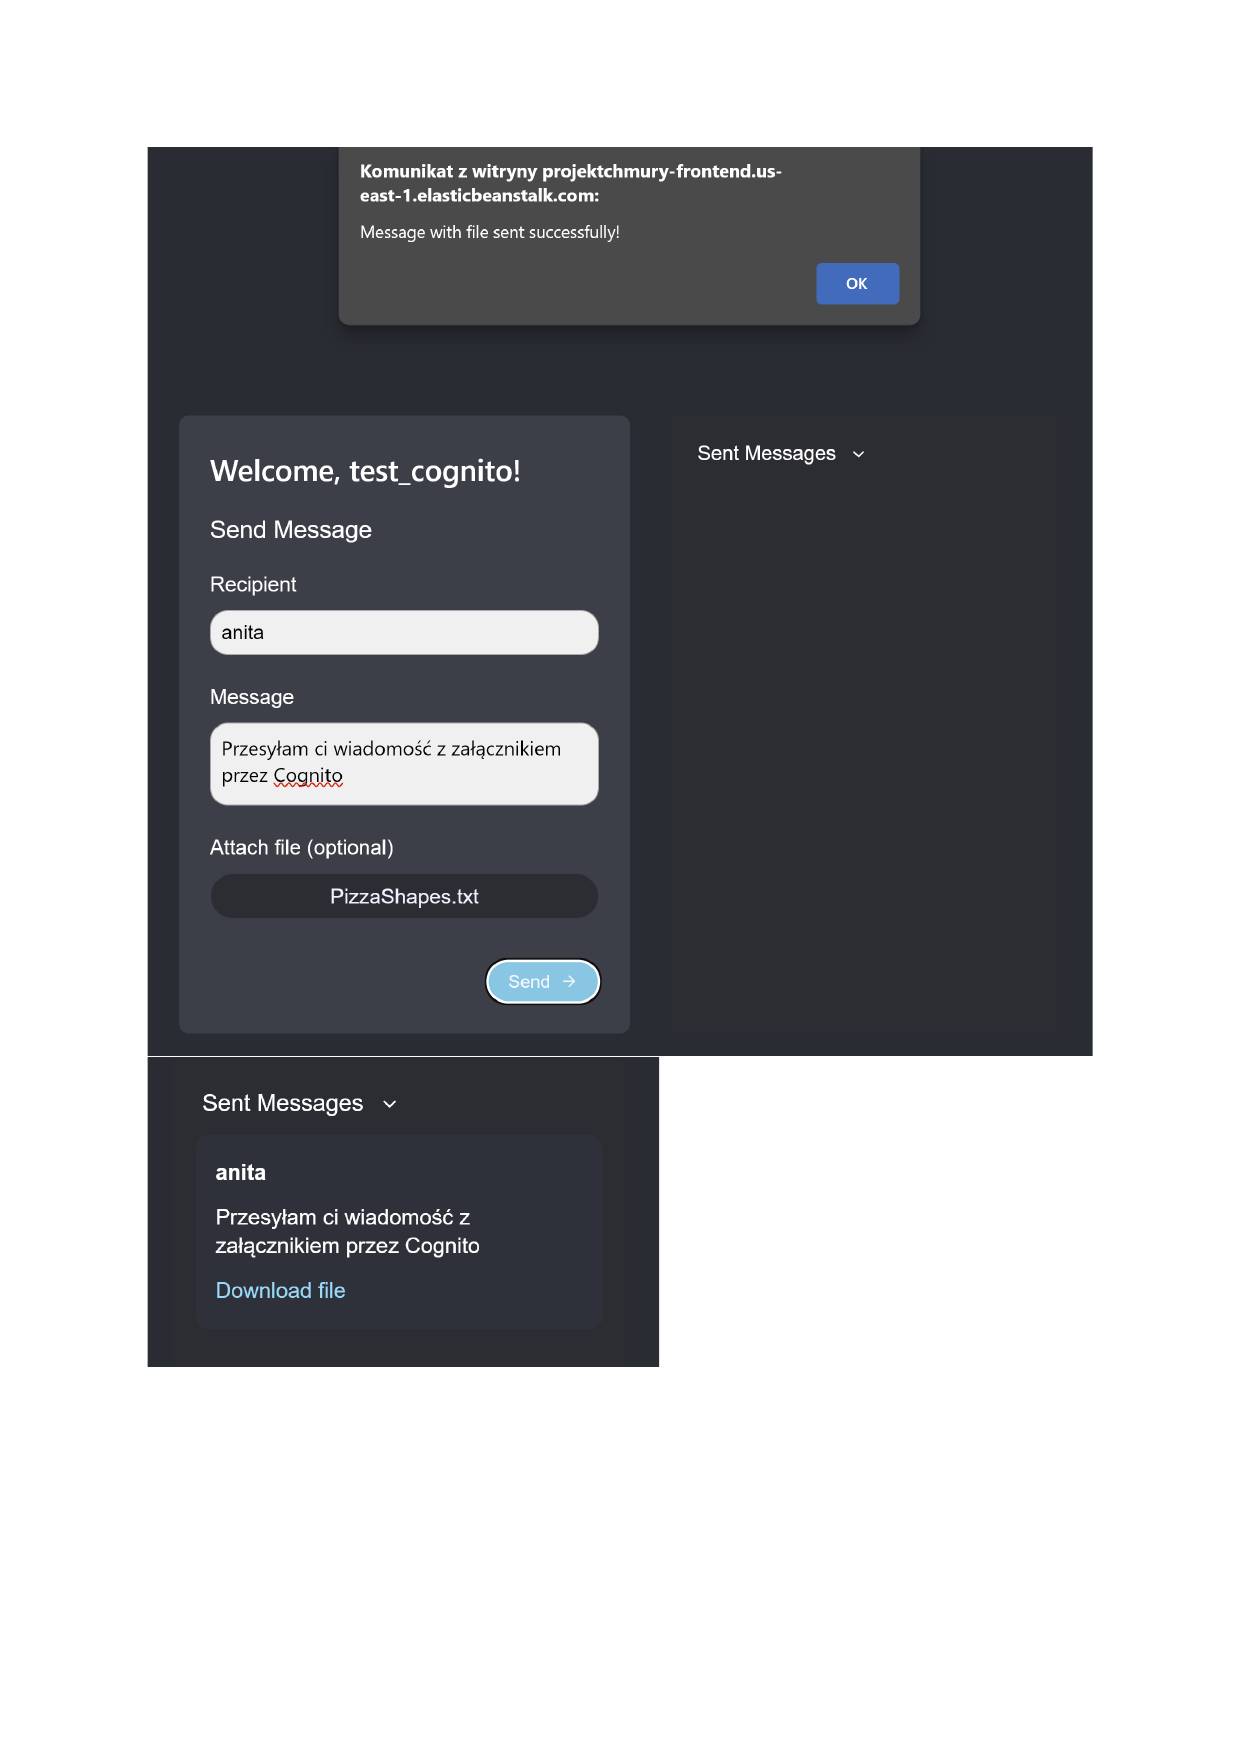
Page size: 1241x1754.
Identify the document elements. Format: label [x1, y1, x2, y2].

picture [147, 147, 1093, 1056]
picture [147, 1057, 660, 1367]
